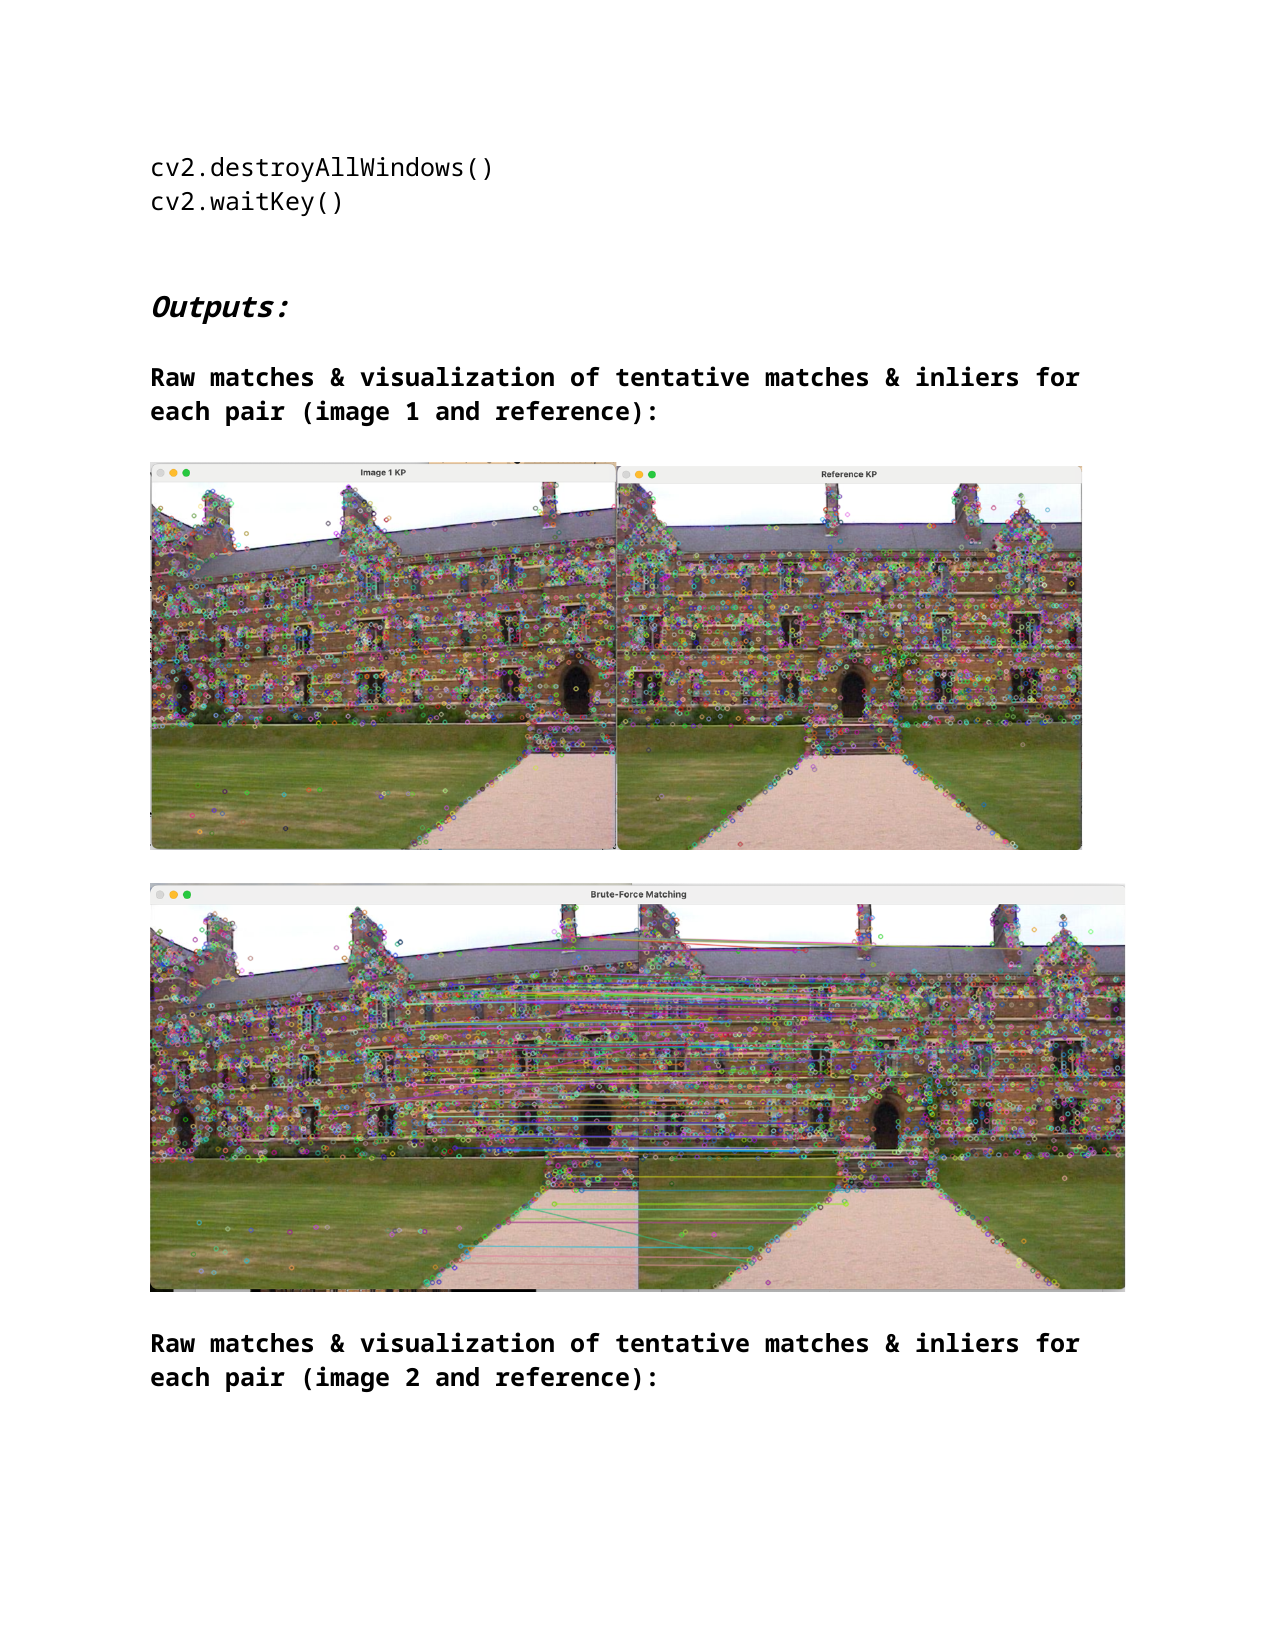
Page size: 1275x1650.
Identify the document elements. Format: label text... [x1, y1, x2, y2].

text cv2.waitKey() [150, 184, 1125, 218]
text Outputs: [150, 286, 1125, 326]
picture [150, 883, 1125, 1292]
text Raw matches & visualization of tentative matches & inliers for each pair (image 1 and reference): [150, 360, 1125, 428]
text Raw matches & visualization of tentative matches & inliers for each pair (image 2 and reference): [150, 1326, 1125, 1394]
text cv2.destroyAllWindows() [150, 150, 1125, 184]
picture [150, 462, 1083, 850]
